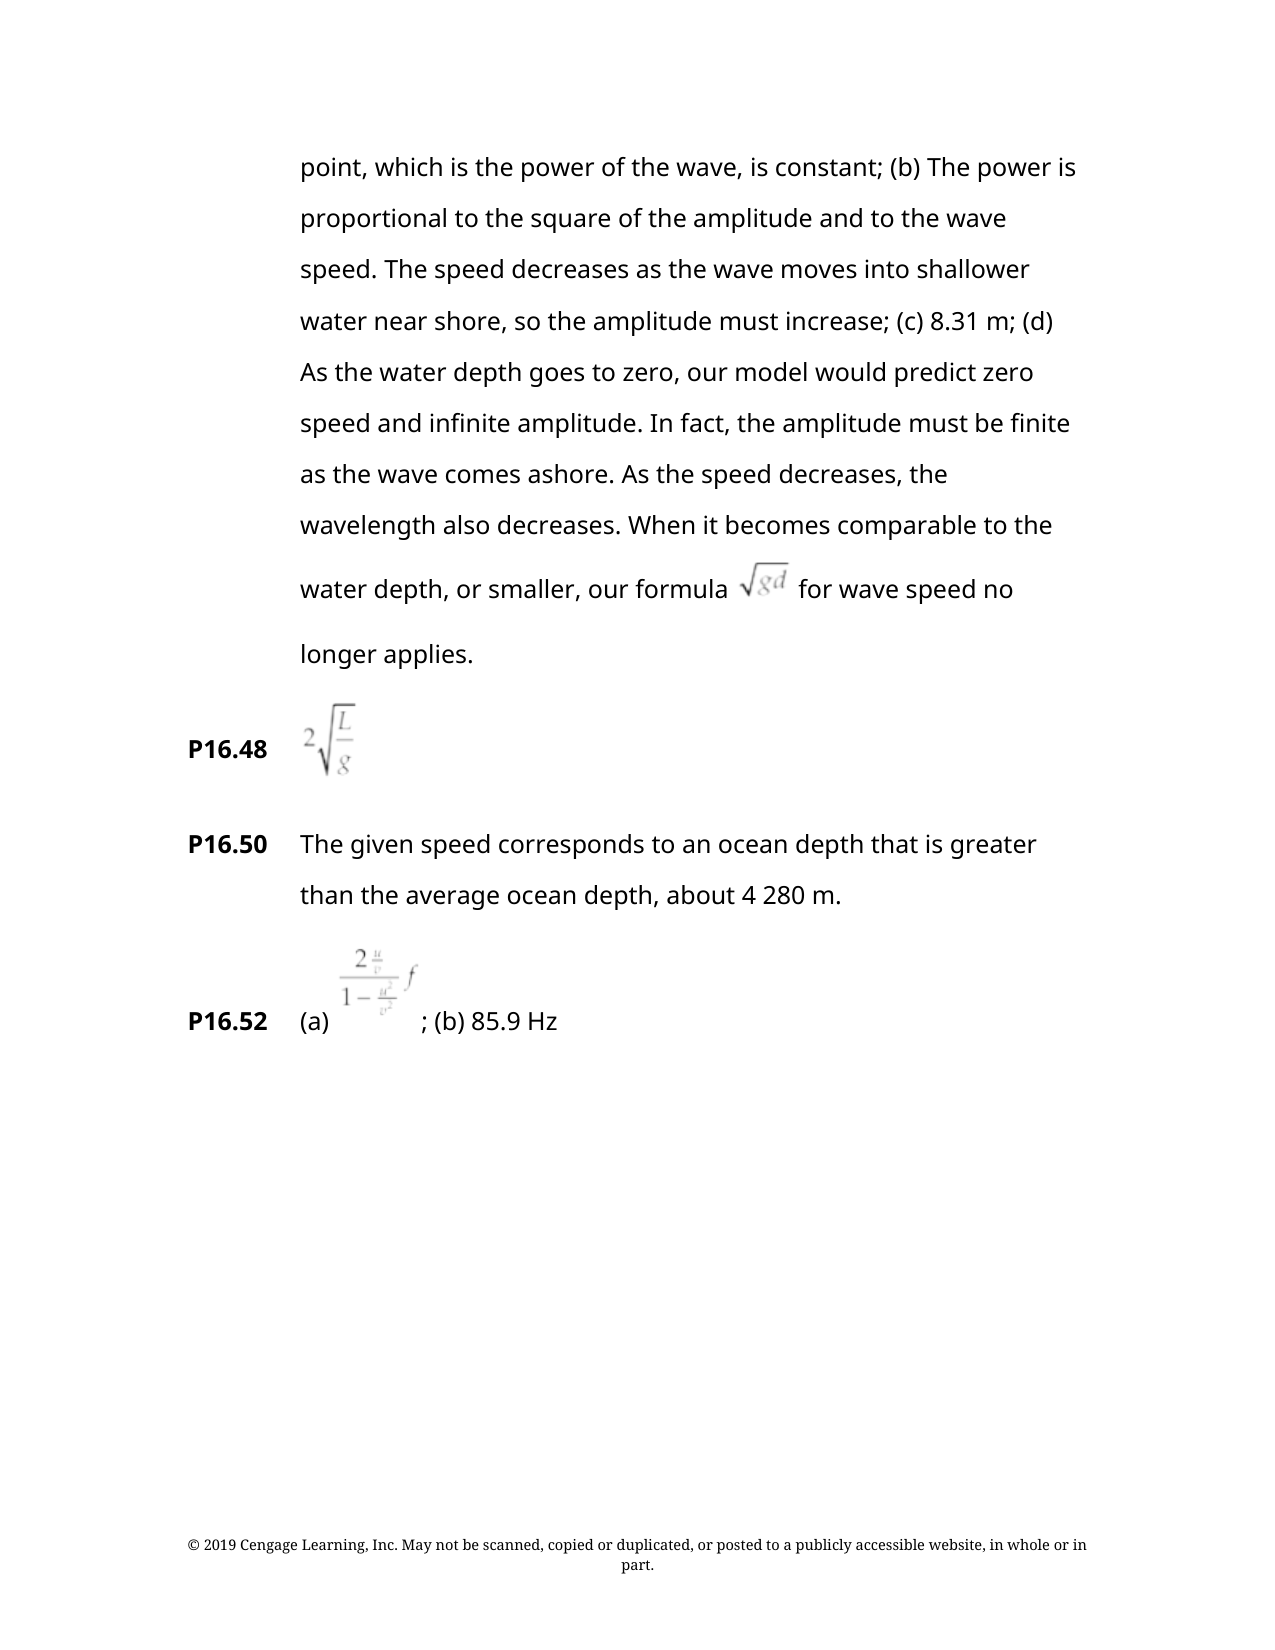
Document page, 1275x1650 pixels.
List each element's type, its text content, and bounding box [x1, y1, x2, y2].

text P16.48 [187, 700, 1087, 797]
text P16.50 The given speed corresponds to an ocean depth that is greater than the average ocean depth, about 4 280 m. [187, 827, 1087, 912]
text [187, 150, 1087, 671]
text P16.52 (a) ; (b) 85.9 Hz [187, 941, 1087, 1038]
